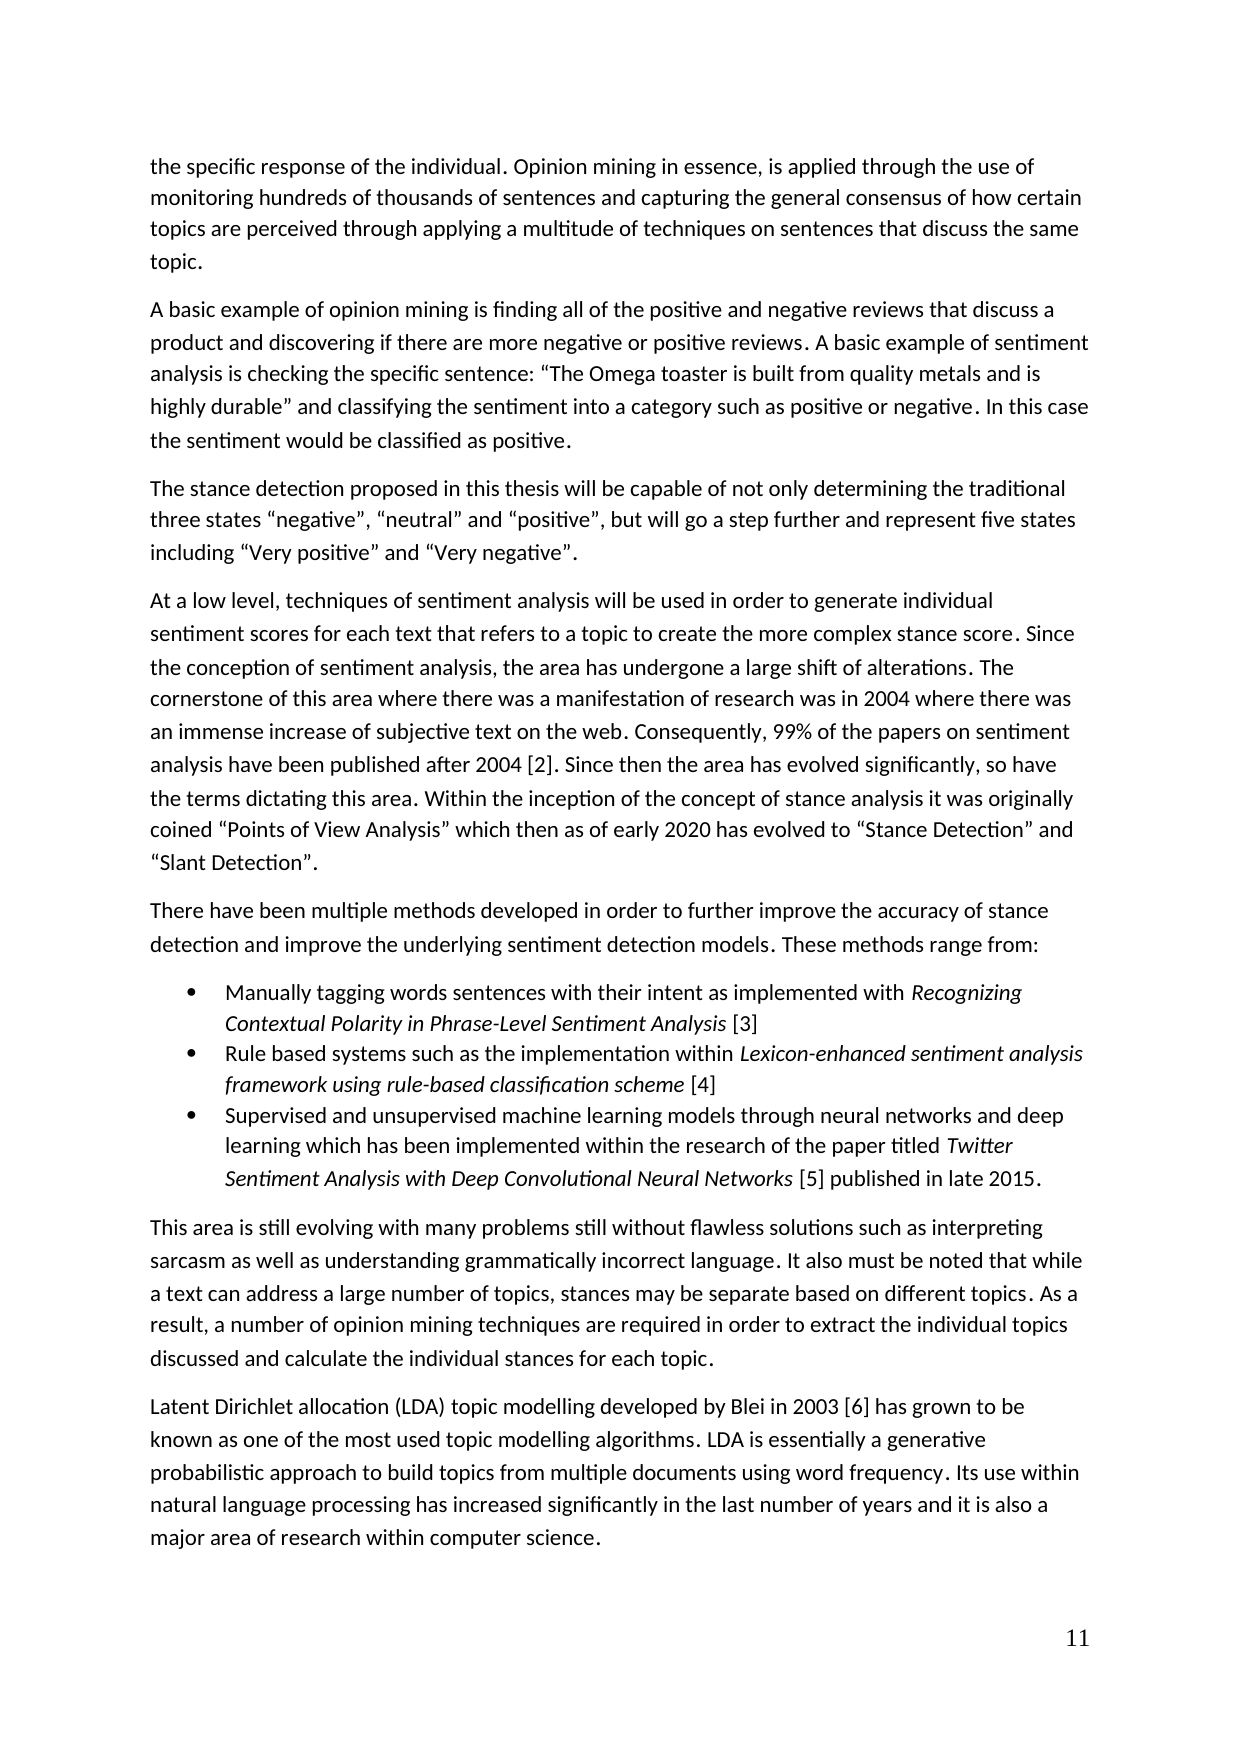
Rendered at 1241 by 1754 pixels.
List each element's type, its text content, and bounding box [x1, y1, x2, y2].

text A basic example of opinion mining is finding all of the positive and negative reviews that discuss a product and discovering if there are more negative or positive reviews. A basic example of sentiment analysis is checking the specific sentence: “The Omega toaster is built from quality metals and is highly durable” and classifying the sentiment into a category such as positive or negative. In this case the sentiment would be classified as positive. [150, 295, 1090, 454]
text This area is still evolving with many problems still without flawless solutions such as interpreting sarcasm as well as understanding grammatically incorrect language. It also must be noted that while a text can address a large number of topics, stances may be separate based on different topics. As a result, a number of opinion mining techniques are required in order to extract the individual topics discussed and calculate the individual stances for each topic. [150, 1213, 1090, 1372]
list Rule based systems such as the implementation within Lexicon-enhanced sentiment analysis framework using rule-based classification scheme [4] [187, 1039, 1090, 1098]
text At a low level, techniques of sentiment analysis will be used in order to generate individual sentiment scores for each text that refers to a topic to create the more complex stance score. Since the conception of sentiment analysis, the area has undergone a large shift of alterations. The cornerstone of this area where there was a manifestation of research was in 2004 where there was an immense increase of subjective text on the web. Consequently, 99% of the papers on sentiment analysis have been published after 2004 [2]. Since then the area has evolved significantly, so have the terms dictating this area. Within the inception of the concept of stance analysis it was originally coined “Points of View Analysis” which then as of early 2020 has evolved to “Stance Detection” and “Slant Detection”. [150, 586, 1090, 877]
text There have been multiple methods developed in order to further improve the accuracy of stance detection and improve the underlying sentiment detection models. These methods range from: [150, 897, 1090, 958]
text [150, 150, 1090, 276]
list Manually tagging words sentences with their intent as implemented with Recognizing Contextual Polarity in Phrase-Level Sentiment Analysis [3] [187, 978, 1090, 1037]
text The stance detection proposed in this thesis will be capable of not only determining the traditional three states “negative”, “neutral” and “positive”, but will go a step further and represent five states including “Very positive” and “Very negative”. [150, 474, 1090, 567]
text Latent Dirichlet allocation (LDA) topic modelling developed by Blei in 2003 [6] has grown to be known as one of the most used topic modelling algorithms. LDA is essentially a generative probabilistic approach to build topics from multiple documents using word frequency. Its use within natural language processing has increased significantly in the last number of years and it is also a major area of research within computer science. [150, 1392, 1090, 1551]
list Supervised and unsupervised machine learning models through neural networks and deep learning which has been implemented within the research of the paper titled Twitter Sentiment Analysis with Deep Convolutional Neural Networks [5] published in late 2015. [187, 1101, 1090, 1193]
